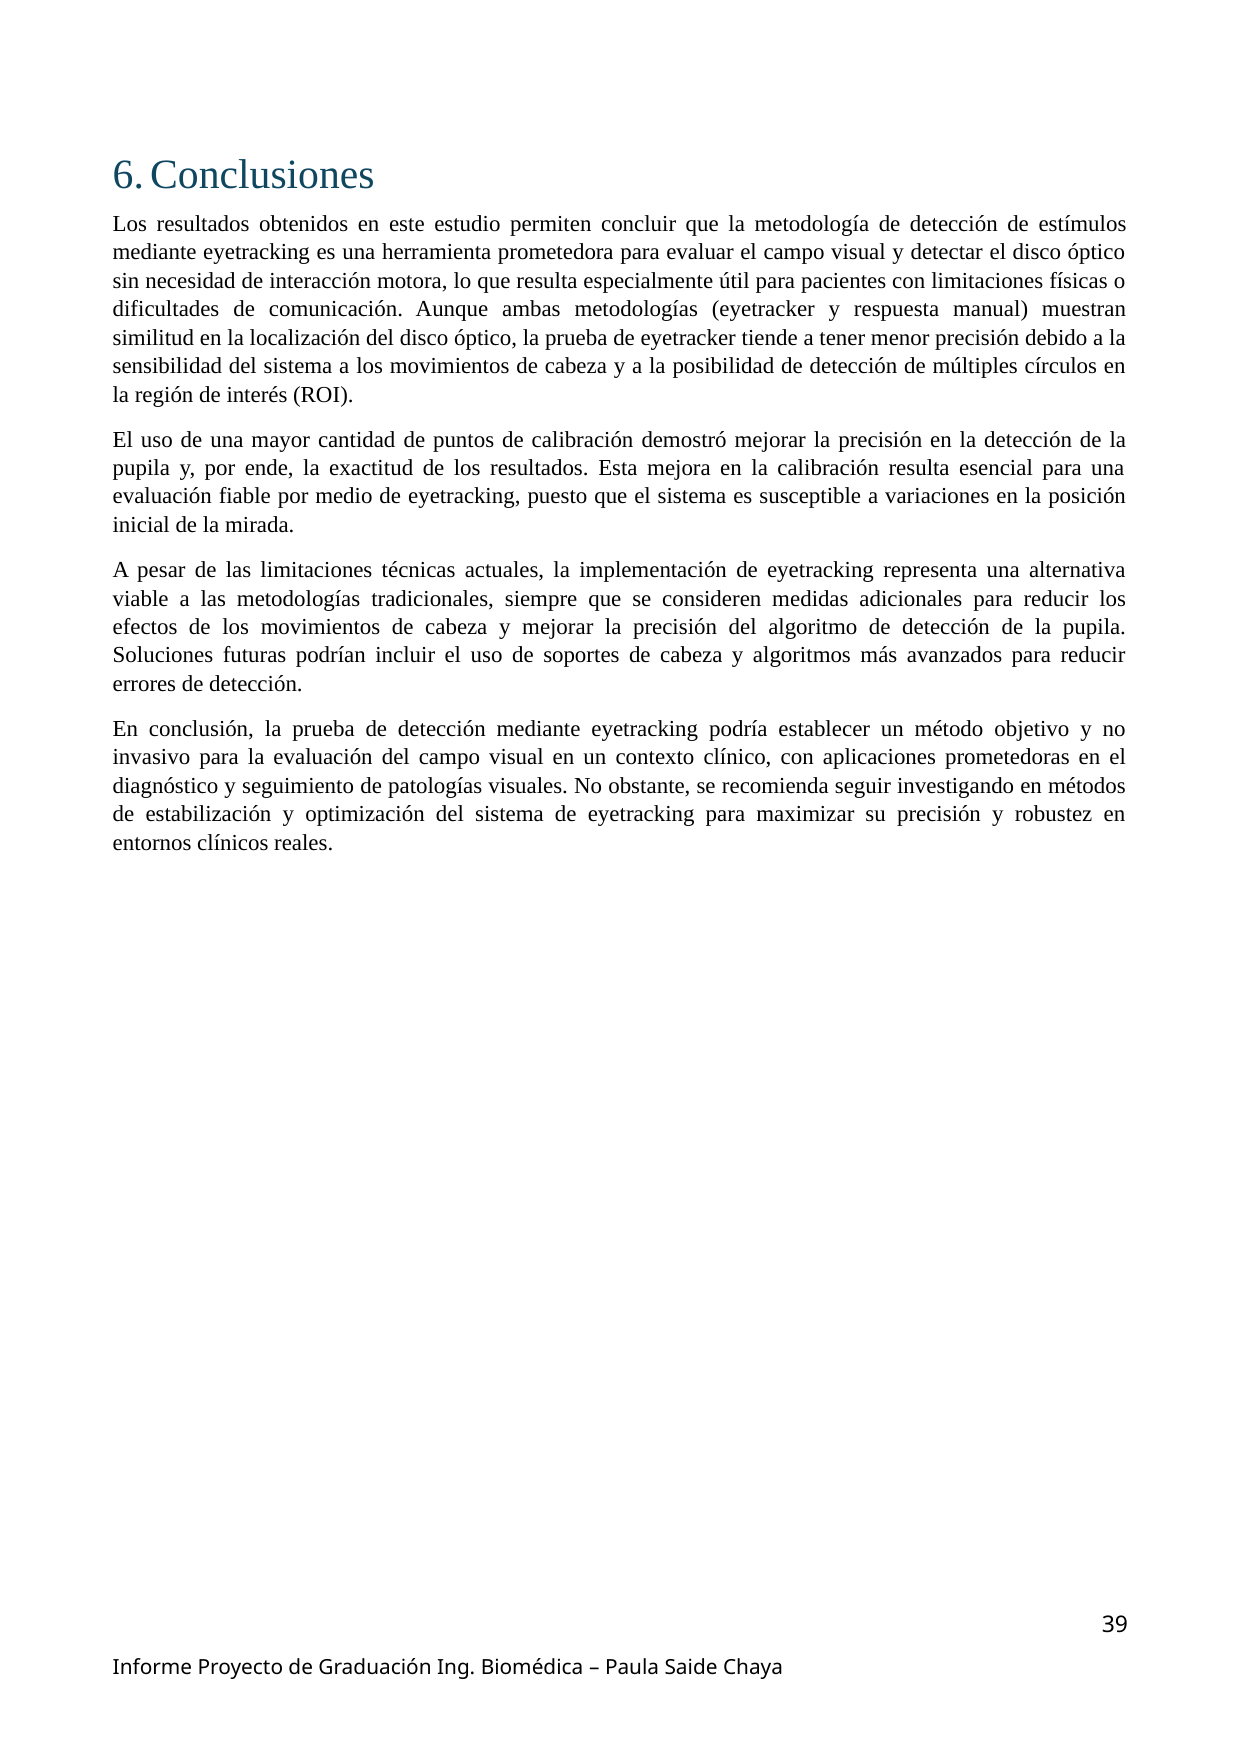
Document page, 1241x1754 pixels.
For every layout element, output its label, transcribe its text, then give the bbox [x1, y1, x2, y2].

text Los resultados obtenidos en este estudio permiten concluir que la metodología de detección de estímulos mediante eyetracking es una herramienta prometedora para evaluar el campo visual y detectar el disco óptico sin necesidad de interacción motora, lo que resulta especialmente útil para pacientes con limitaciones físicas o dificultades de comunicación. Aunque ambas metodologías (eyetracker y respuesta manual) muestran similitud en la localización del disco óptico, la prueba de eyetracker tiende a tener menor precisión debido a la sensibilidad del sistema a los movimientos de cabeza y a la posibilidad de detección de múltiples círculos en la región de interés (ROI). [112, 210, 1128, 407]
text El uso de una mayor cantidad de puntos de calibración demostró mejorar la precisión en la detección de la pupila y, por ende, la exactitud de los resultados. Esta mejora en la calibración resulta esencial para una evaluación fiable por medio de eyetracking, puesto que el sistema es susceptible a variaciones en la posición inicial de la mirada. [112, 426, 1128, 537]
text En conclusión, la prueba de detección mediante eyetracking podría establecer un método objetivo y no invasivo para la evaluación del campo visual en un contexto clínico, con aplicaciones prometedoras en el diagnóstico y seguimiento de patologías visuales. No obstante, se recomienda seguir investigando en métodos de estabilización y optimización del sistema de eyetracking para maximizar su precisión y robustez en entornos clínicos reales. [112, 715, 1128, 855]
text A pesar de las limitaciones técnicas actuales, la implementación de eyetracking representa una alternativa viable a las metodologías tradicionales, siempre que se consideren medidas adicionales para reducir los efectos de los movimientos de cabeza y mejorar la precisión del algoritmo de detección de la pupila. Soluciones futuras podrían incluir el uso de soportes de cabeza y algoritmos más avanzados para reducir errores de detección. [112, 556, 1128, 696]
subtitle Conclusiones [112, 150, 1128, 198]
